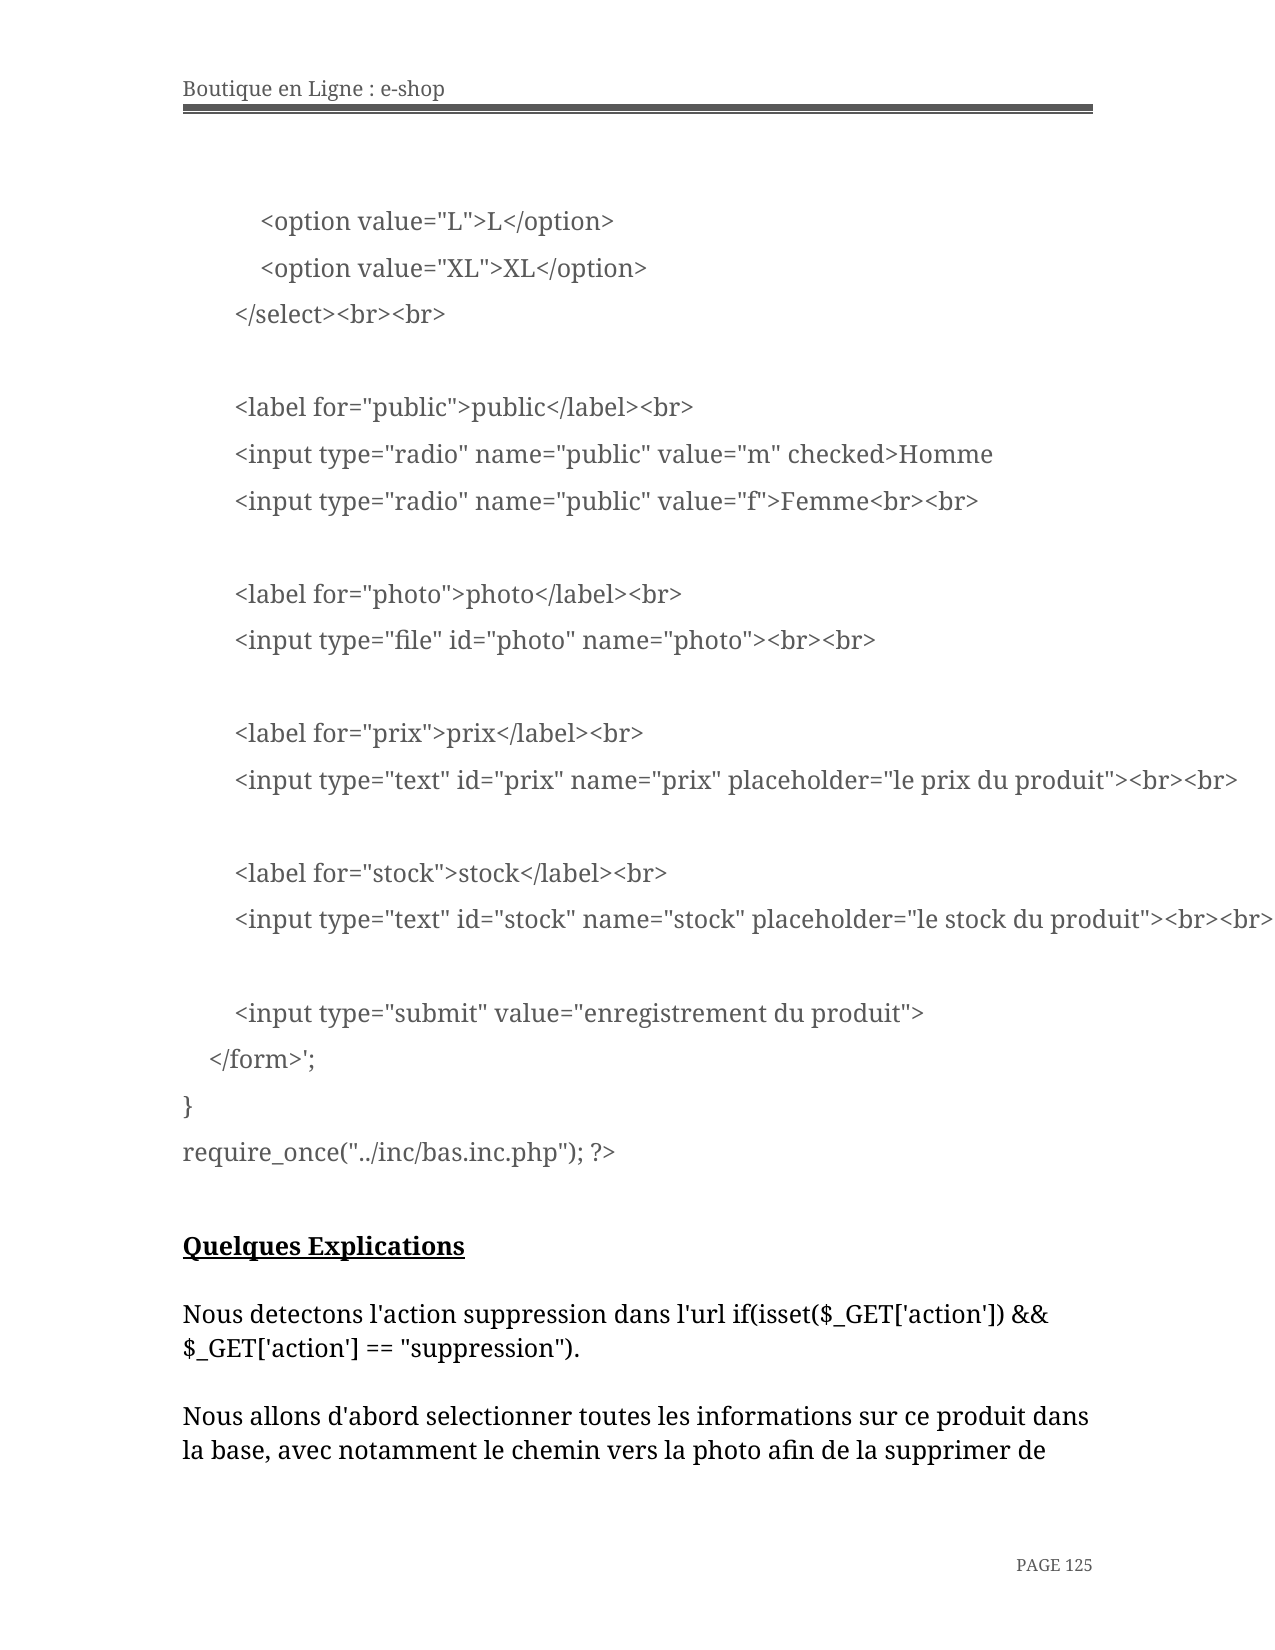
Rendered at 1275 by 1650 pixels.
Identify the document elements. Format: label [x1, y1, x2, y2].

text [182, 1194, 1093, 1467]
table_header [183, 191, 1275, 1182]
